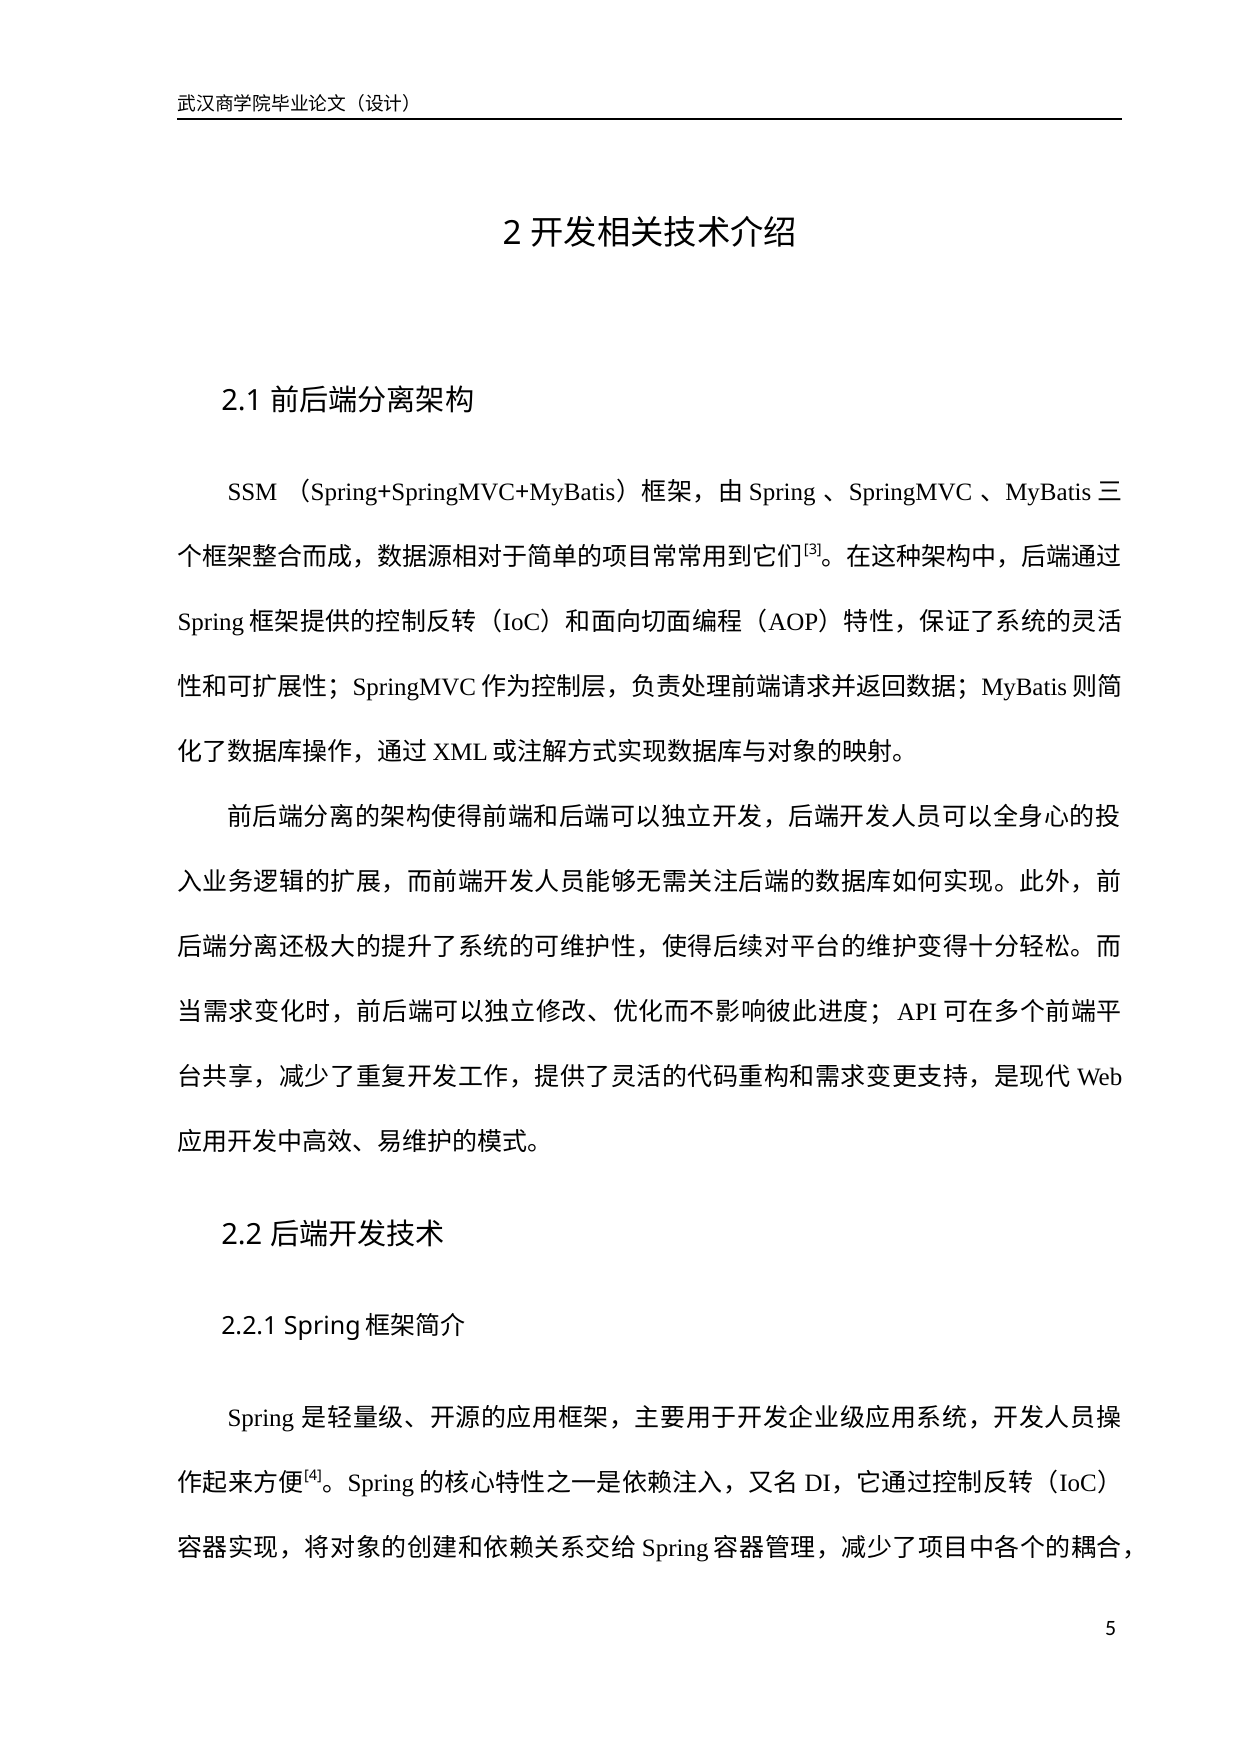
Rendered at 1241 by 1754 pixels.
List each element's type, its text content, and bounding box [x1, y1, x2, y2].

subtitle 2 开发相关技术介绍 [177, 197, 1122, 262]
subtitle 2.2.1 Spring框架简介 [221, 1291, 1122, 1356]
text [177, 1383, 1122, 1578]
text SSM （Spring+SpringMVC+MyBatis）框架，由Spring 、SpringMVC 、MyBatis三个框架整合而成，数据源相对于简单的项目常常用到它们[3]。在这种架构中，后端通过Spring框架提供的控制反转（IoC）和面向切面编程（AOP）特性，保证了系统的灵活性和可扩展性；SpringMVC作为控制层，负责处理前端请求并返回数据；MyBatis则简化了数据库操作，通过XML或注解方式实现数据库与对象的映射。 [177, 457, 1122, 782]
text 前后端分离的架构使得前端和后端可以独立开发，后端开发人员可以全身心的投入业务逻辑的扩展，而前端开发人员能够无需关注后端的数据库如何实现。此外，前后端分离还极大的提升了系统的可维护性，使得后续对平台的维护变得十分轻松。而当需求变化时，前后端可以独立修改、优化而不影响彼此进度；API可在多个前端平台共享，减少了重复开发工作，提供了灵活的代码重构和需求变更支持，是现代Web应用开发中高效、易维护的模式。 [177, 782, 1122, 1172]
subtitle 2.2 后端开发技术 [221, 1199, 1122, 1264]
subtitle 2.1 前后端分离架构 [221, 365, 1122, 430]
